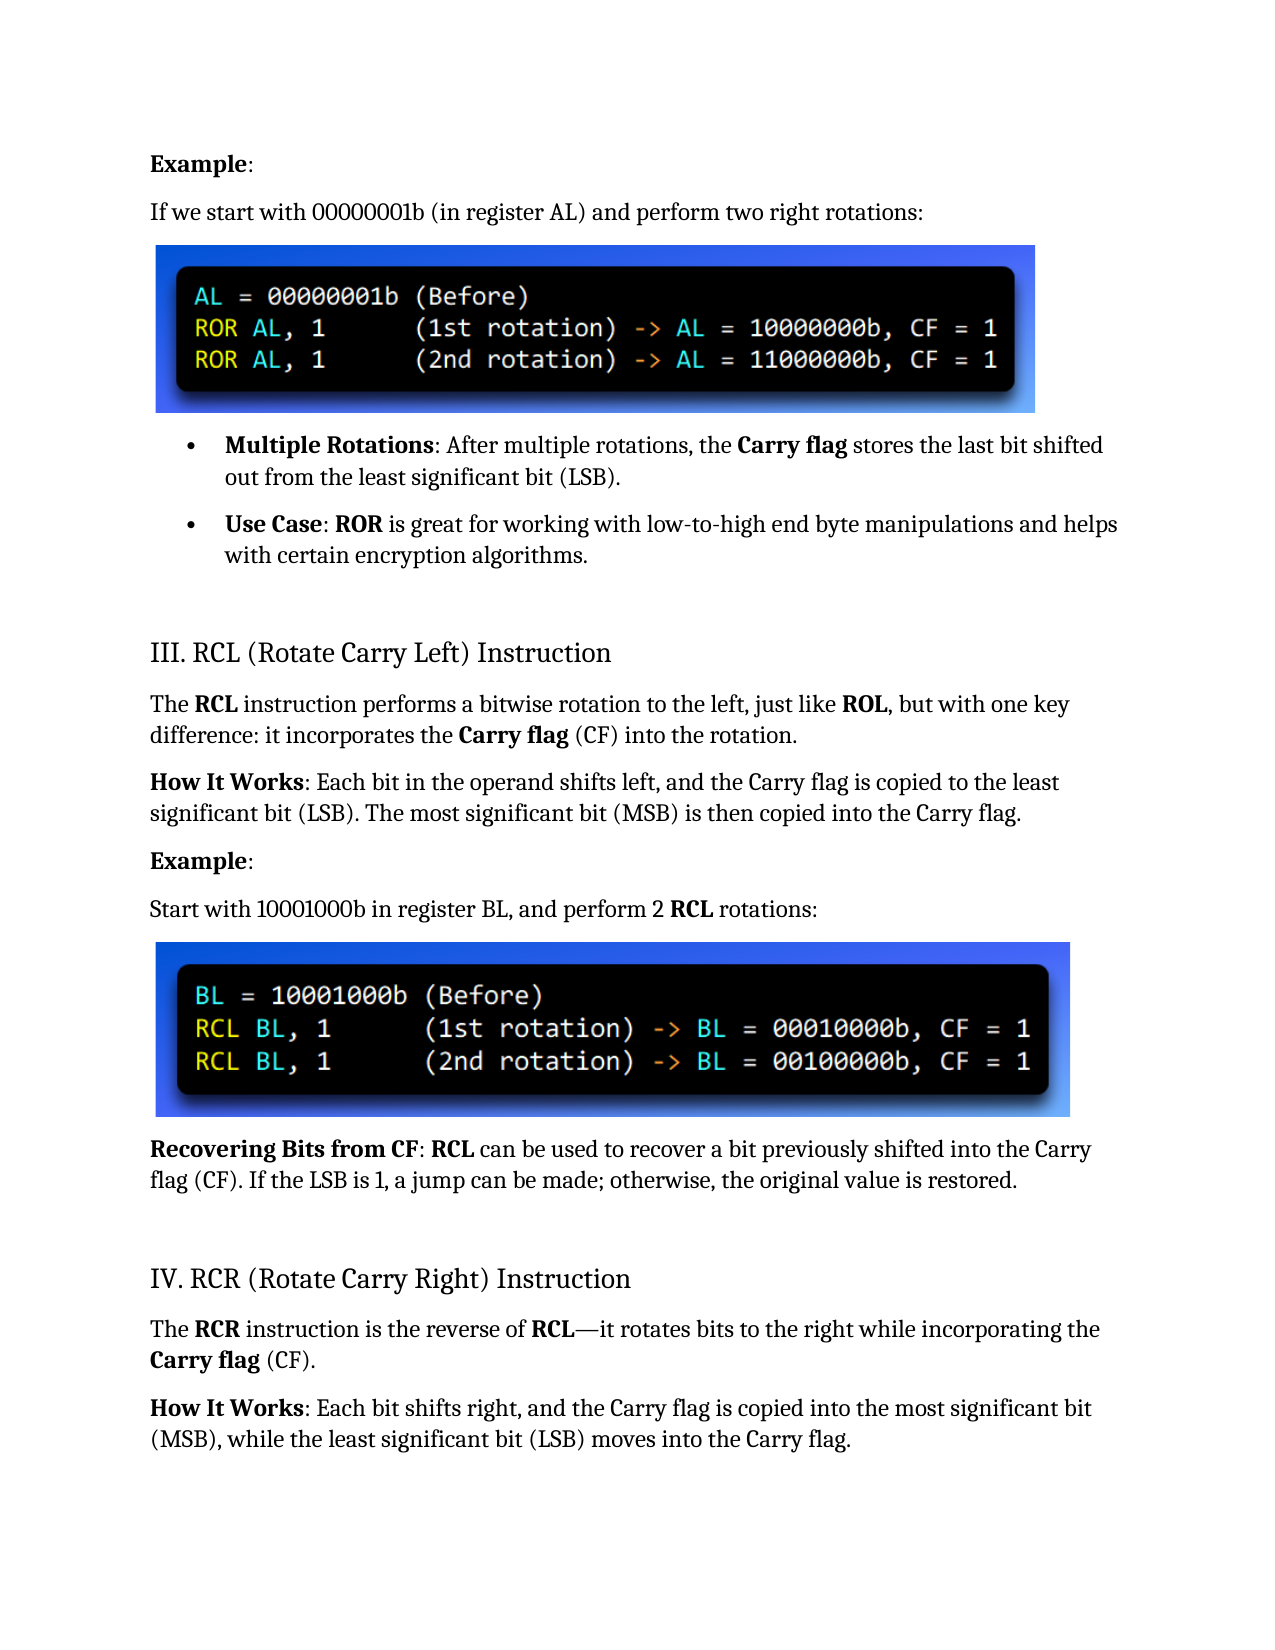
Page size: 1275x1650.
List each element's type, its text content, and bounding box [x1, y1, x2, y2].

text Start with 10001000b in register BL, and perform 2 RCL rotations: [150, 895, 1125, 923]
text IV. RCR (Rotate Carry Right) Instruction [150, 1262, 1125, 1295]
text The RCR instruction is the reverse of RCL—it rotates bits to the right while incorporating the Carry flag (CF). [150, 1315, 1125, 1374]
picture [155, 245, 1035, 413]
text Recovering Bits from CF: RCL can be used to recover a bit previously shifted into the Carry flag (CF). If the LSB is 1, a jump can be made; otherwise, the original value is restored. [150, 1135, 1125, 1195]
list Use Case: ROR is great for working with low-to-high end byte manipulations and helps with certain encryption algorithms. [187, 510, 1125, 570]
text The RCL instruction performs a bitwise rotation to the left, just like ROL, but with one key difference: it incorporates the Carry flag (CF) into the rotation. [150, 689, 1125, 749]
text III. RCL (Rotate Carry Left) Instruction [150, 637, 1125, 670]
picture [155, 942, 1071, 1117]
text Example: [150, 150, 1125, 179]
text How It Works: Each bit in the operand shifts left, and the Carry flag is copied to the least significant bit (LSB). The most significant bit (MSB) is then copied into the Carry flag. [150, 768, 1125, 828]
text How It Works: Each bit shifts right, and the Carry flag is copied into the most significant bit (MSB), while the least significant bit (LSB) moves into the Carry flag. [150, 1393, 1125, 1453]
text If we start with 00000001b (in register AL) and perform two right rotations: [150, 198, 1125, 226]
list Multiple Rotations: After multiple rotations, the Carry flag stores the last bit shifted out from the least significant bit (LSB). [187, 431, 1125, 491]
text Example: [150, 847, 1125, 876]
